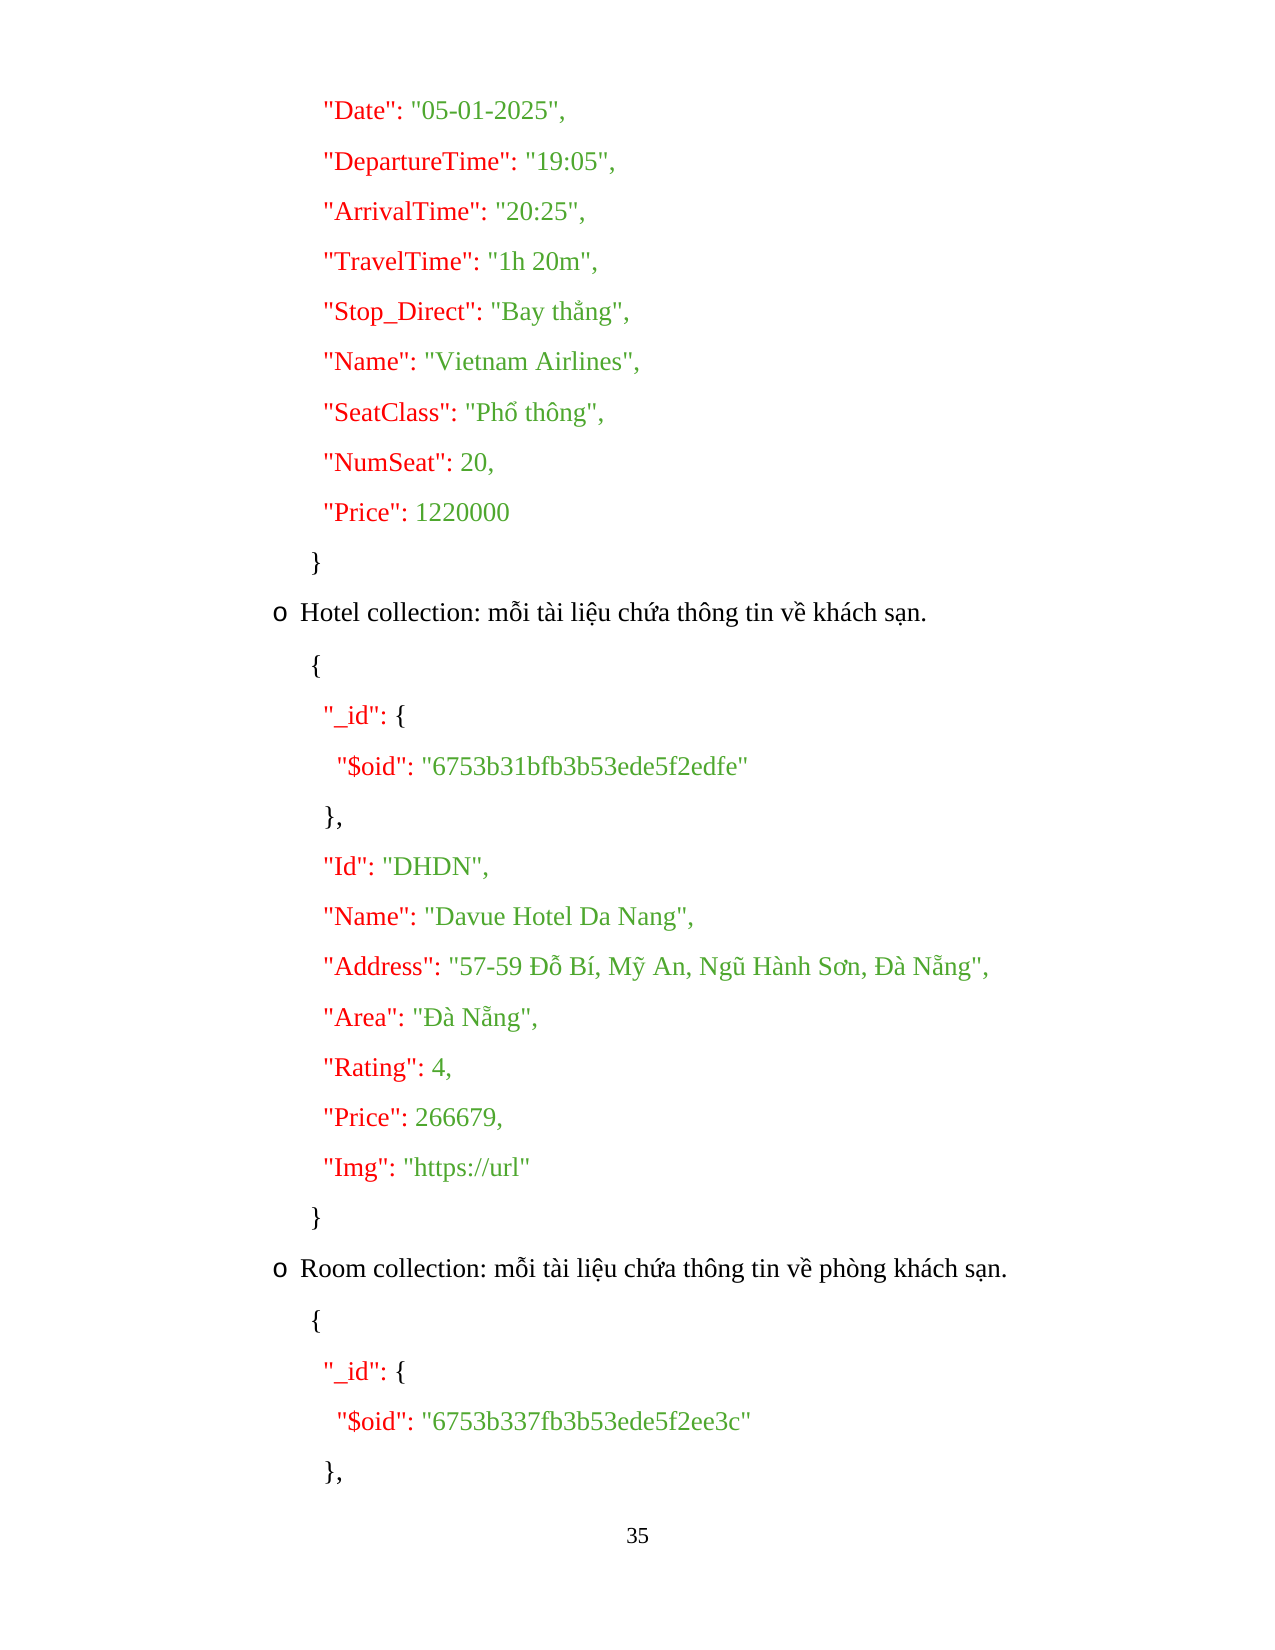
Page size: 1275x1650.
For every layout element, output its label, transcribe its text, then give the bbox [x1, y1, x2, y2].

text "NumSeat": 20, [309, 446, 1125, 477]
text }, [309, 1455, 1125, 1486]
text { [309, 1304, 1125, 1336]
text "Img": "https://url" [309, 1151, 1125, 1182]
list Room collection: mỗi tài liệu chứa thông tin về phòng khách sạn. [272, 1252, 1125, 1285]
text { [309, 649, 1125, 680]
text "$oid": "6753b31bfb3b53ede5f2edfe" [309, 750, 1125, 781]
text "Name": "Davue Hotel Da Nang", [309, 900, 1125, 931]
text "Rating": 4, [309, 1051, 1125, 1082]
text "$oid": "6753b337fb3b53ede5f2ee3c" [309, 1405, 1125, 1436]
text "Price": 266679, [309, 1101, 1125, 1132]
text "Date": "05-01-2025", [309, 94, 1125, 126]
text "DepartureTime": "19:05", [309, 145, 1125, 176]
text }, [309, 800, 1125, 831]
text "_id": { [309, 1355, 1125, 1386]
text "Id": "DHDN", [309, 850, 1125, 881]
text "_id": { [309, 699, 1125, 731]
text "SeatClass": "Phổ thông", [309, 396, 1125, 427]
text "ArrivalTime": "20:25", [309, 195, 1125, 226]
text "Stop_Direct": "Bay thẳng", [309, 295, 1125, 326]
text "Area": "Đà Nẵng", [309, 1001, 1125, 1032]
text "Name": "Vietnam Airlines", [309, 346, 1125, 377]
text "TravelTime": "1h 20m", [309, 245, 1125, 276]
text } [309, 1202, 1125, 1233]
text "Address": "57-59 Đỗ Bí, Mỹ An, Ngũ Hành Sơn, Đà Nẵng", [309, 951, 1125, 982]
text "Price": 1220000 [309, 496, 1125, 527]
text } [309, 546, 1125, 577]
list Hotel collection: mỗi tài liệu chứa thông tin về khách sạn. [272, 597, 1125, 630]
